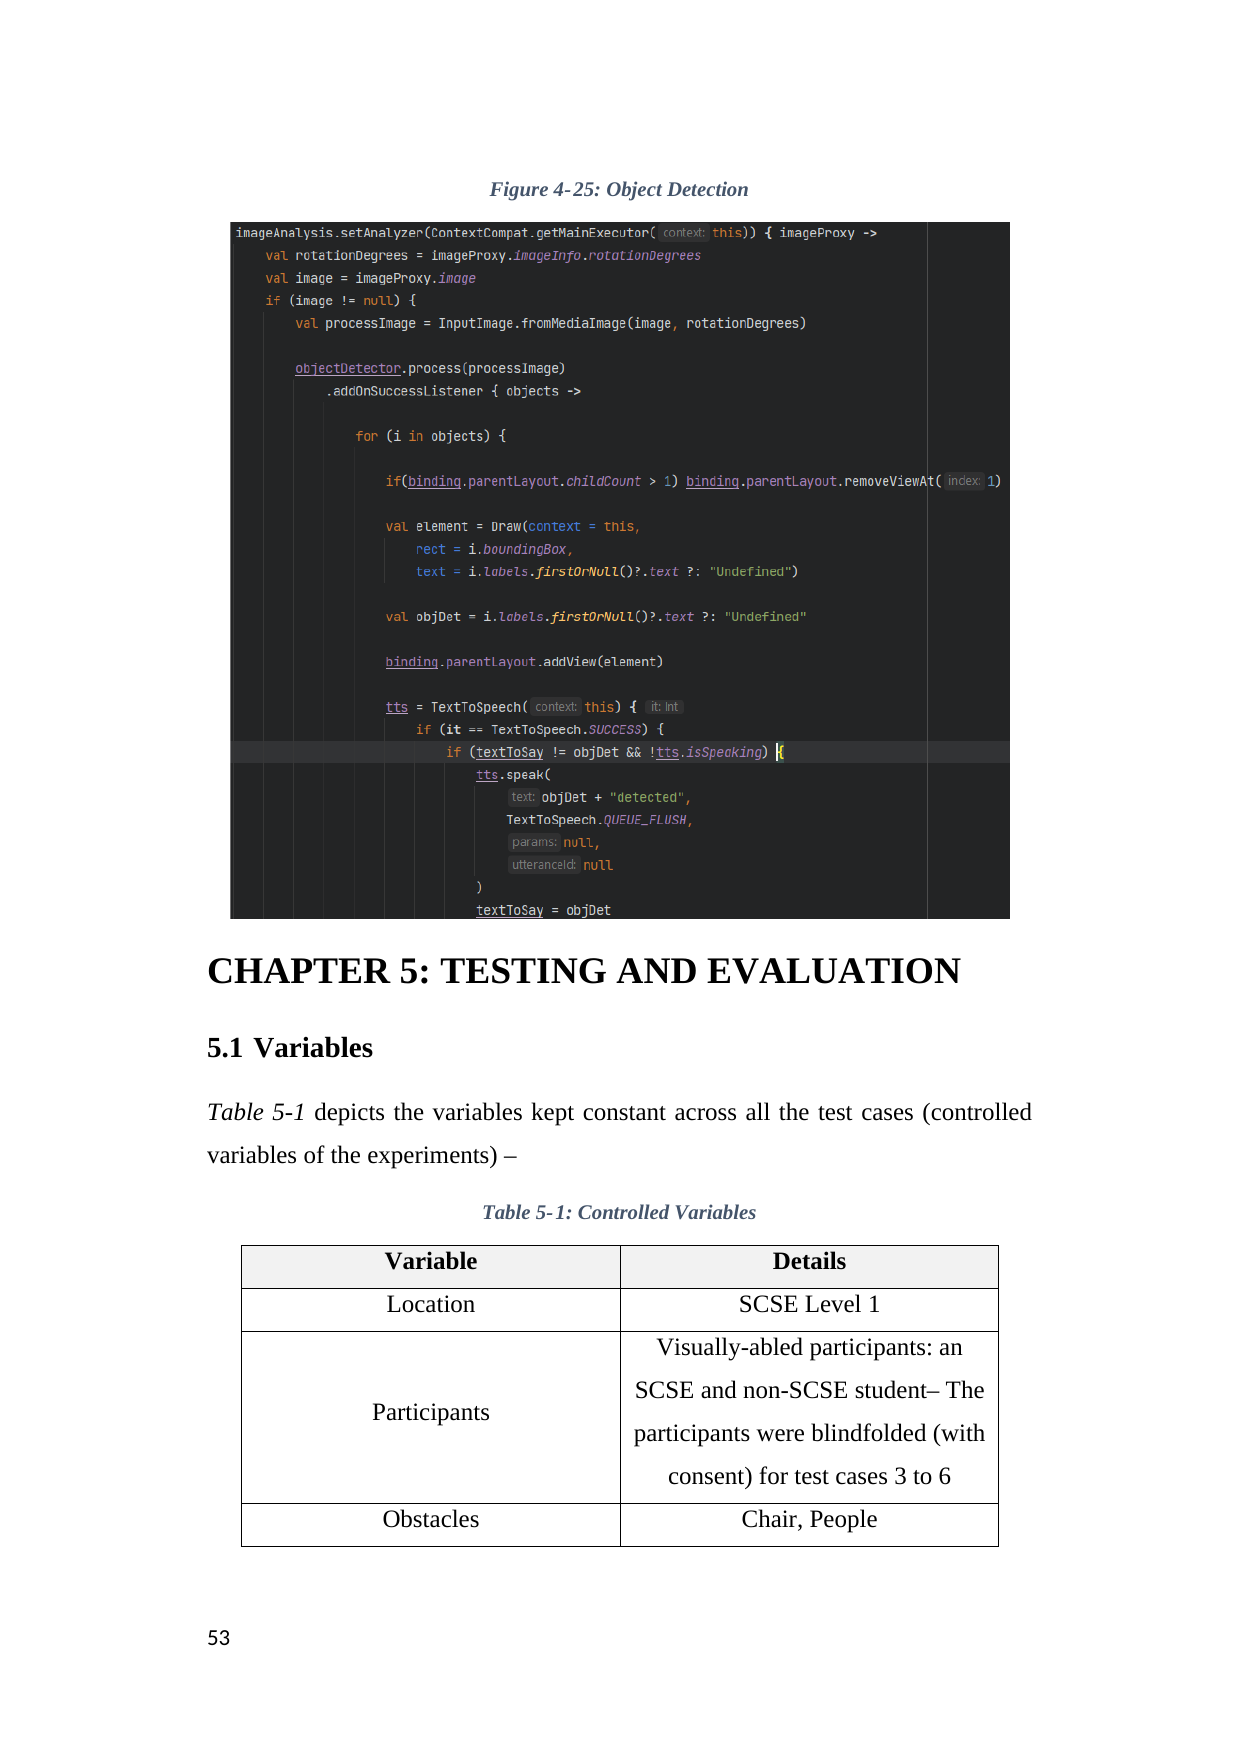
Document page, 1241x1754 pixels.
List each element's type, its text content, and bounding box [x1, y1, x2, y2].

text Table 5-1 depicts the variables kept constant across all the test cases (controlled variables of the experiments) – [207, 1097, 1033, 1169]
table_header Details [621, 1246, 998, 1288]
text CHAPTER 5: TESTING AND EVALUATION [207, 949, 1033, 992]
table_cell Location [242, 1289, 620, 1331]
text Table 5-1: Controlled Variables [207, 1200, 1033, 1224]
table_cell Participants [242, 1332, 620, 1503]
table_header Variable [242, 1246, 620, 1288]
list Variables [207, 1030, 1033, 1064]
table_cell Chair, People [621, 1504, 998, 1546]
table_cell Obstacles [242, 1504, 620, 1546]
text Figure 4-25: Object Detection [207, 177, 1033, 201]
table_cell Visually-abled participants: an SCSE and non-SCSE student– The participants were blindfolded (with consent) for test cases 3 to 6 [621, 1332, 998, 1503]
picture [230, 222, 1010, 919]
table_cell SCSE Level 1 [621, 1289, 998, 1331]
